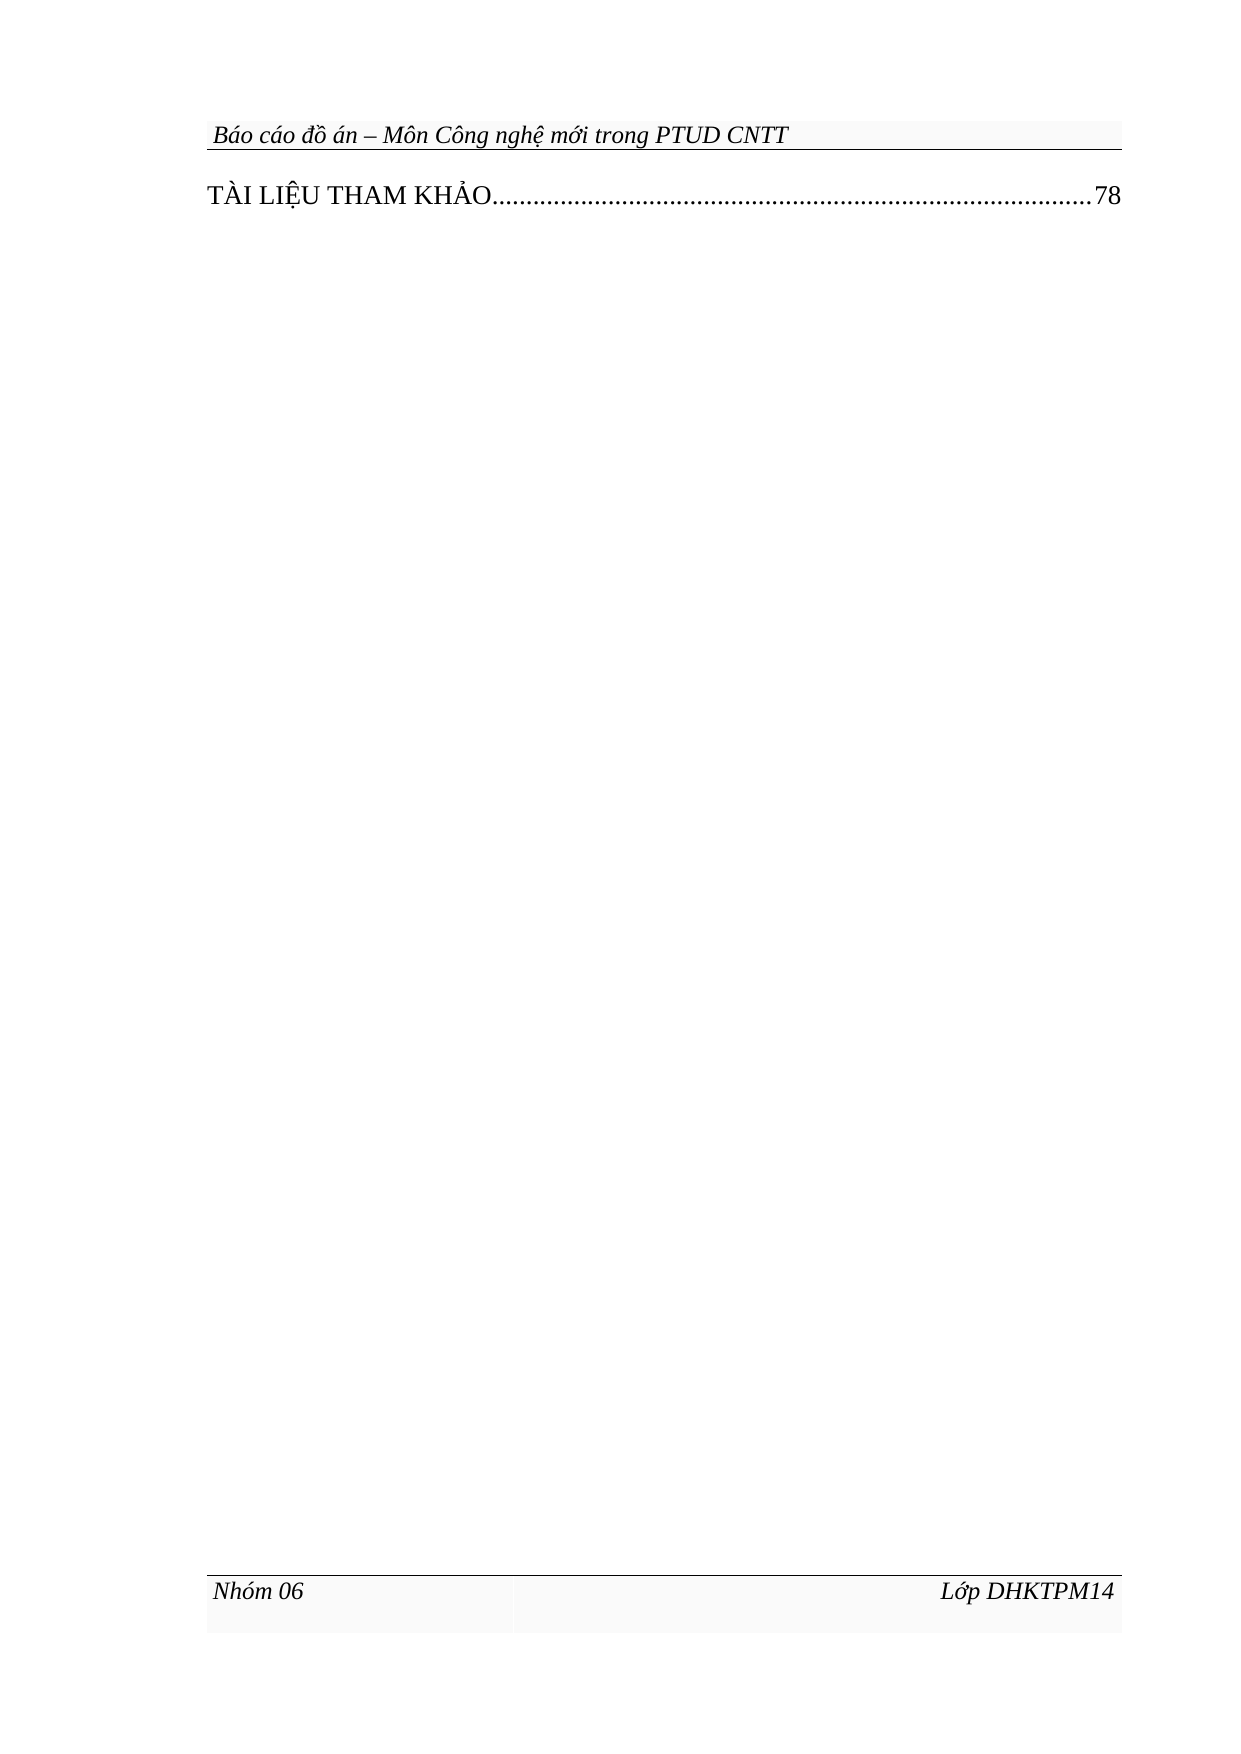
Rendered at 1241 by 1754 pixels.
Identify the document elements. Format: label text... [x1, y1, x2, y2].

text TÀI LIỆU THAM KHẢO 78 [207, 179, 1122, 210]
